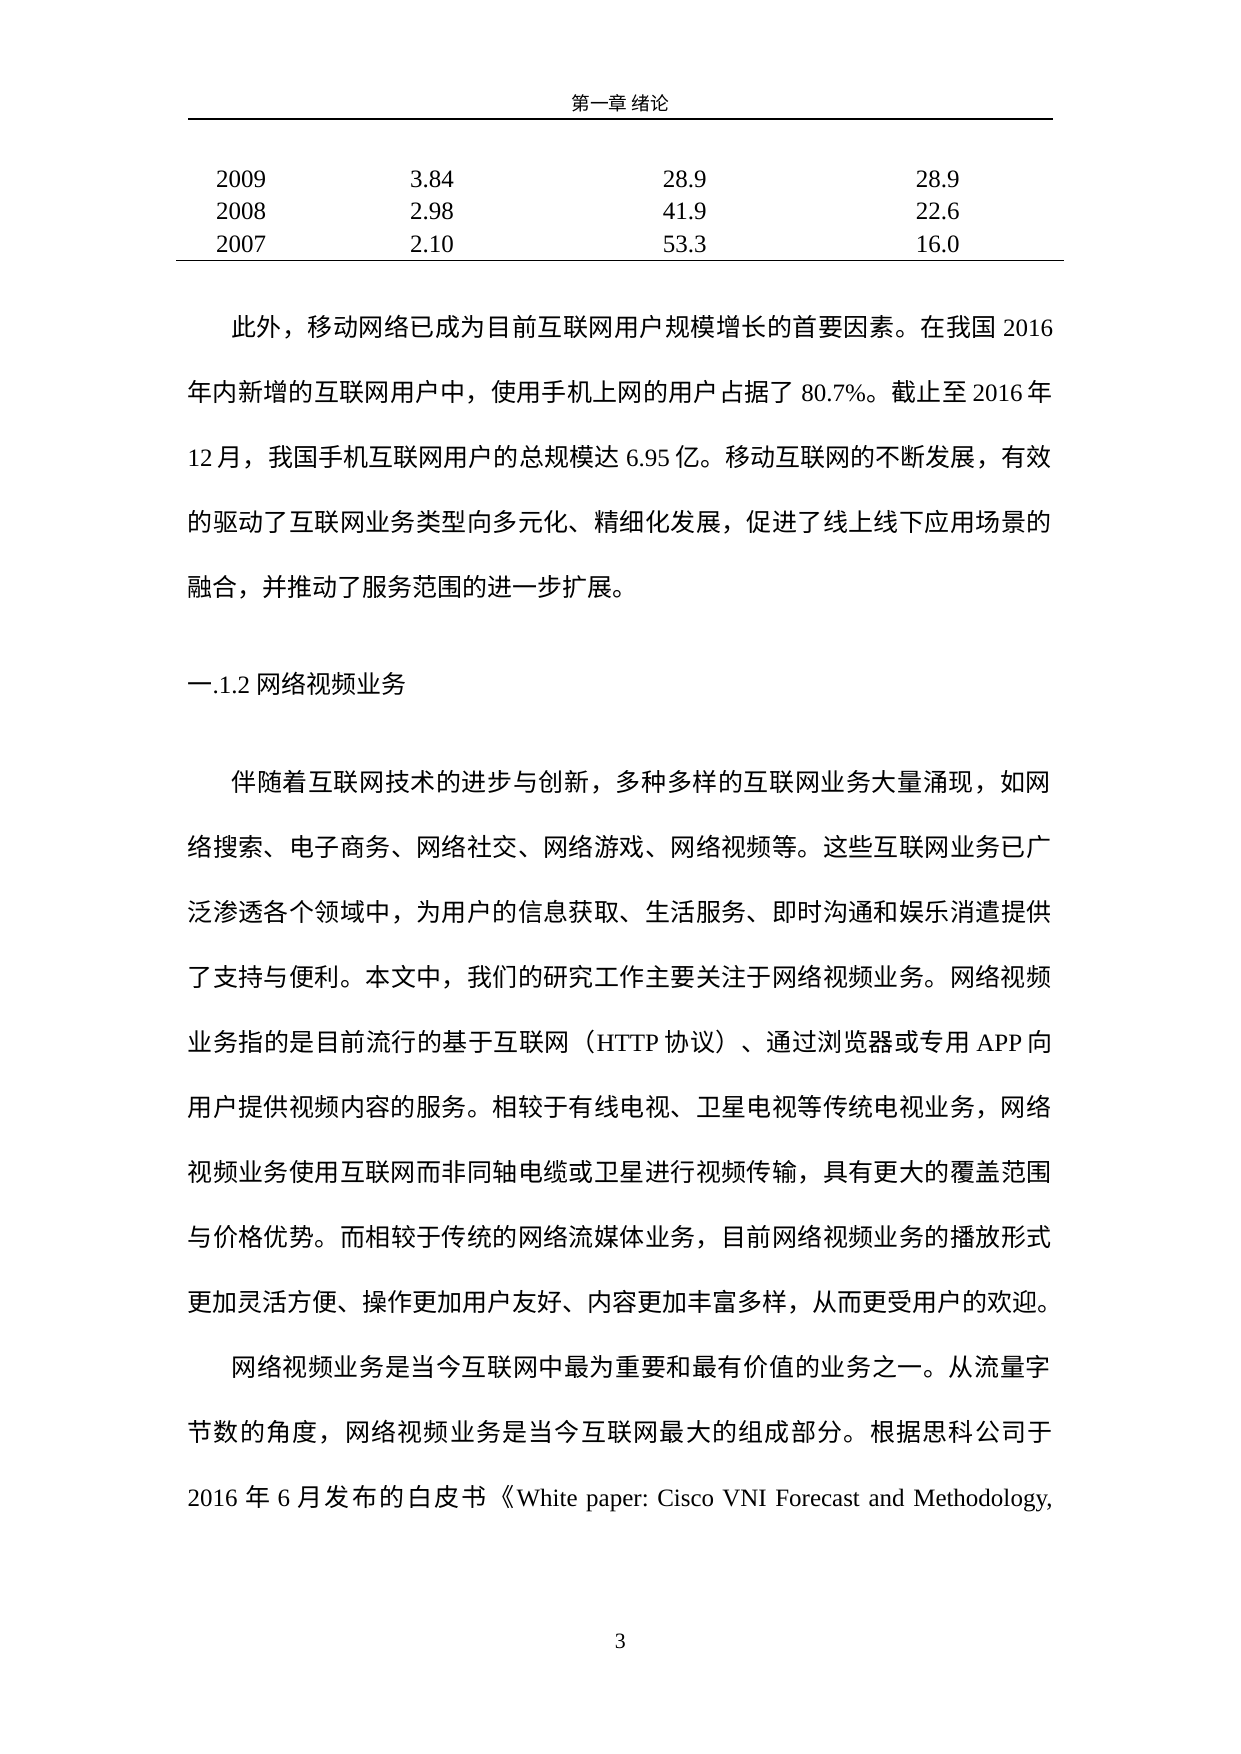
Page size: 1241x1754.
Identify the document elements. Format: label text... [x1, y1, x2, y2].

table_cell 2007 [176, 227, 305, 259]
table_cell 2009 [176, 162, 305, 194]
table_cell 3.84 [305, 162, 558, 194]
table_cell 28.9 [811, 162, 1064, 194]
table_cell 53.3 [558, 227, 811, 259]
table_cell 2.98 [305, 195, 558, 227]
table_cell 2008 [176, 195, 305, 227]
text 网络视频业务 [187, 651, 1053, 716]
table_cell 16.0 [811, 227, 1064, 259]
table_cell 2.10 [305, 227, 558, 259]
table_cell 28.9 [558, 162, 811, 194]
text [187, 1333, 1053, 1528]
text 伴随着互联网技术的进步与创新，多种多样的互联网业务大量涌现，如网络搜索、电子商务、网络社交、网络游戏、网络视频等。这些互联网业务已广泛渗透各个领域中，为用户的信息获取、生活服务、即时沟通和娱乐消遣提供了支持与便利。本文中，我们的研究工作主要关注于网络视频业务。网络视频业务指的是目前流行的基于互联网（HTTP协议）、通过浏览器或专用APP向用户提供视频内容的服务。相较于有线电视、卫星电视等传统电视业务，网络视频业务使用互联网而非同轴电缆或卫星进行视频传输，具有更大的覆盖范围与价格优势。而相较于传统的网络流媒体业务，目前网络视频业务的播放形式更加灵活方便、操作更加用户友好、内容更加丰富多样，从而更受用户的欢迎。 [187, 748, 1053, 1333]
text 此外，移动网络已成为目前互联网用户规模增长的首要因素。在我国2016年内新增的互联网用户中，使用手机上网的用户占据了80.7%。截止至2016年12月，我国手机互联网用户的总规模达6.95亿。移动互联网的不断发展，有效的驱动了互联网业务类型向多元化、精细化发展，促进了线上线下应用场景的融合，并推动了服务范围的进一步扩展。 [187, 293, 1053, 618]
table_cell 41.9 [558, 195, 811, 227]
table_cell 22.6 [811, 195, 1064, 227]
